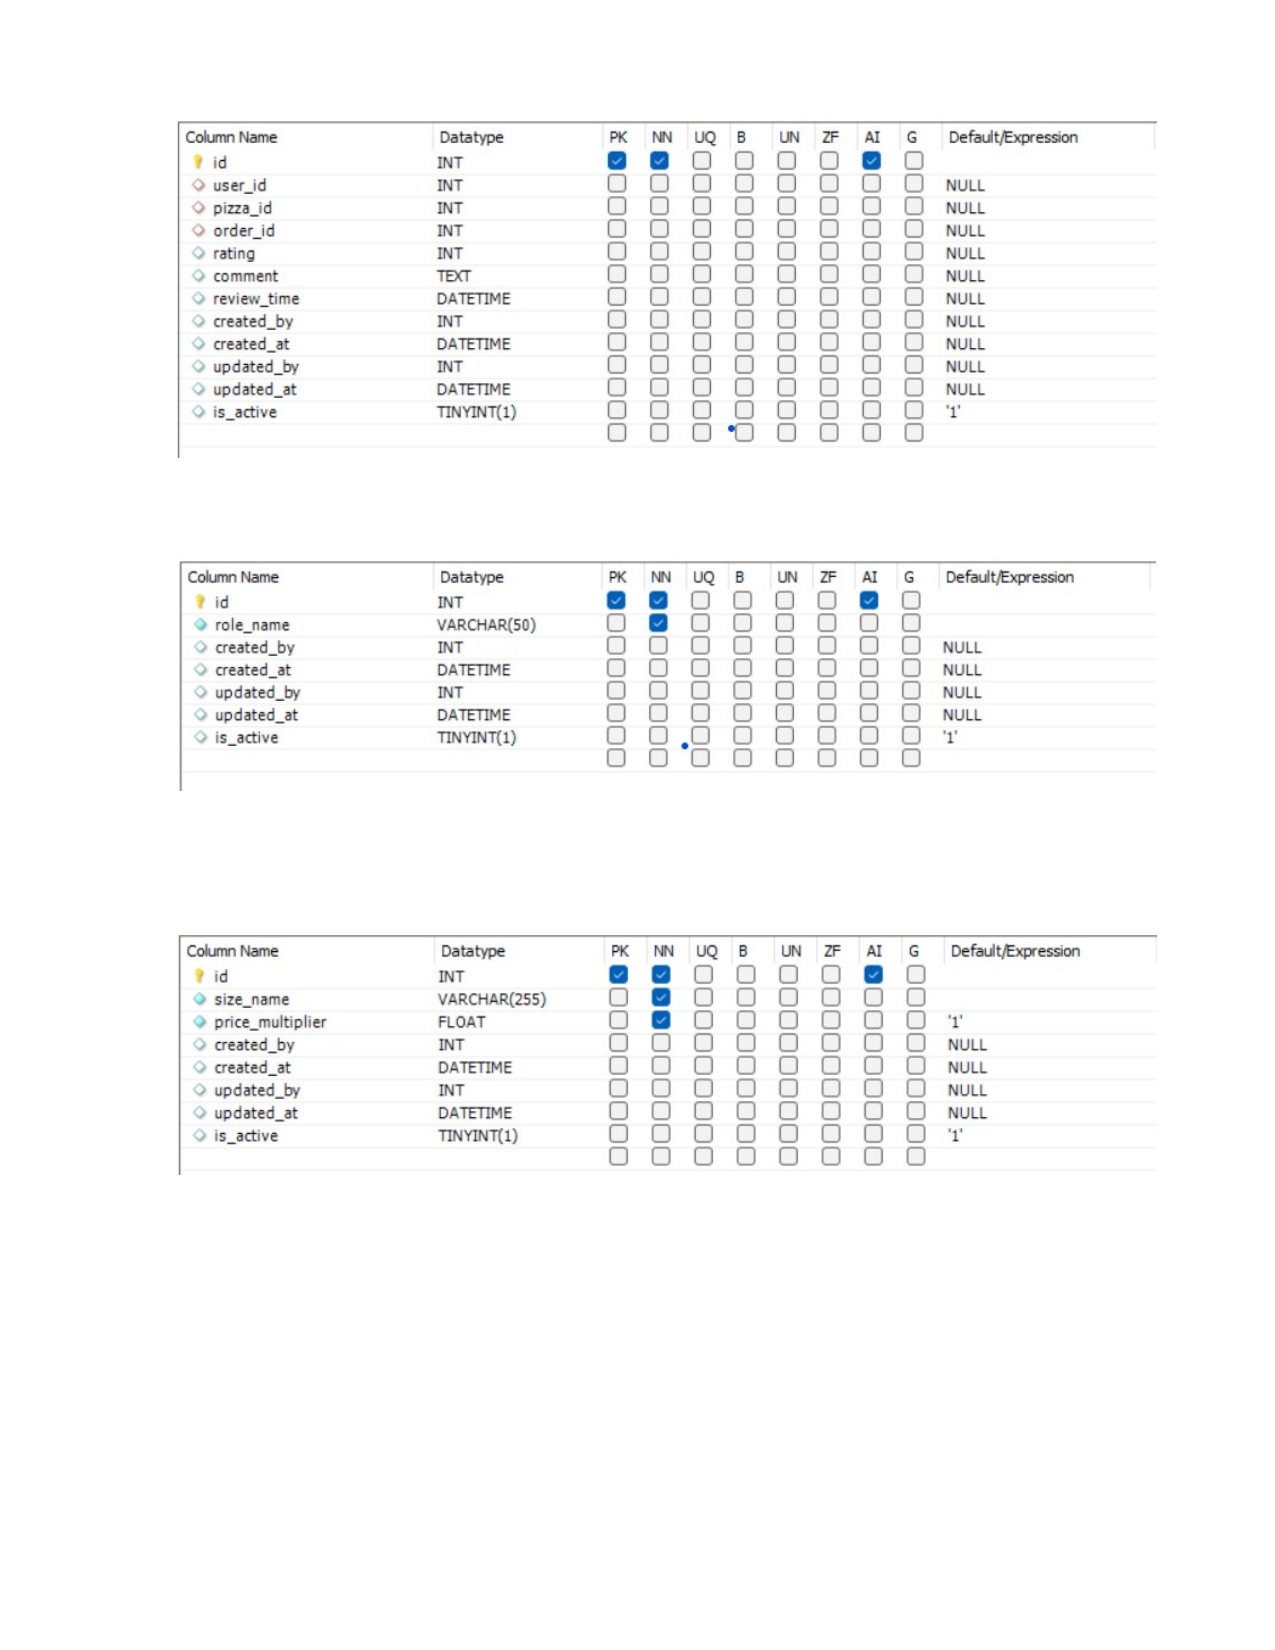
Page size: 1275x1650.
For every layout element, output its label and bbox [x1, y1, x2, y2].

picture [177, 934, 1157, 1175]
picture [177, 118, 1157, 458]
picture [177, 558, 1157, 791]
